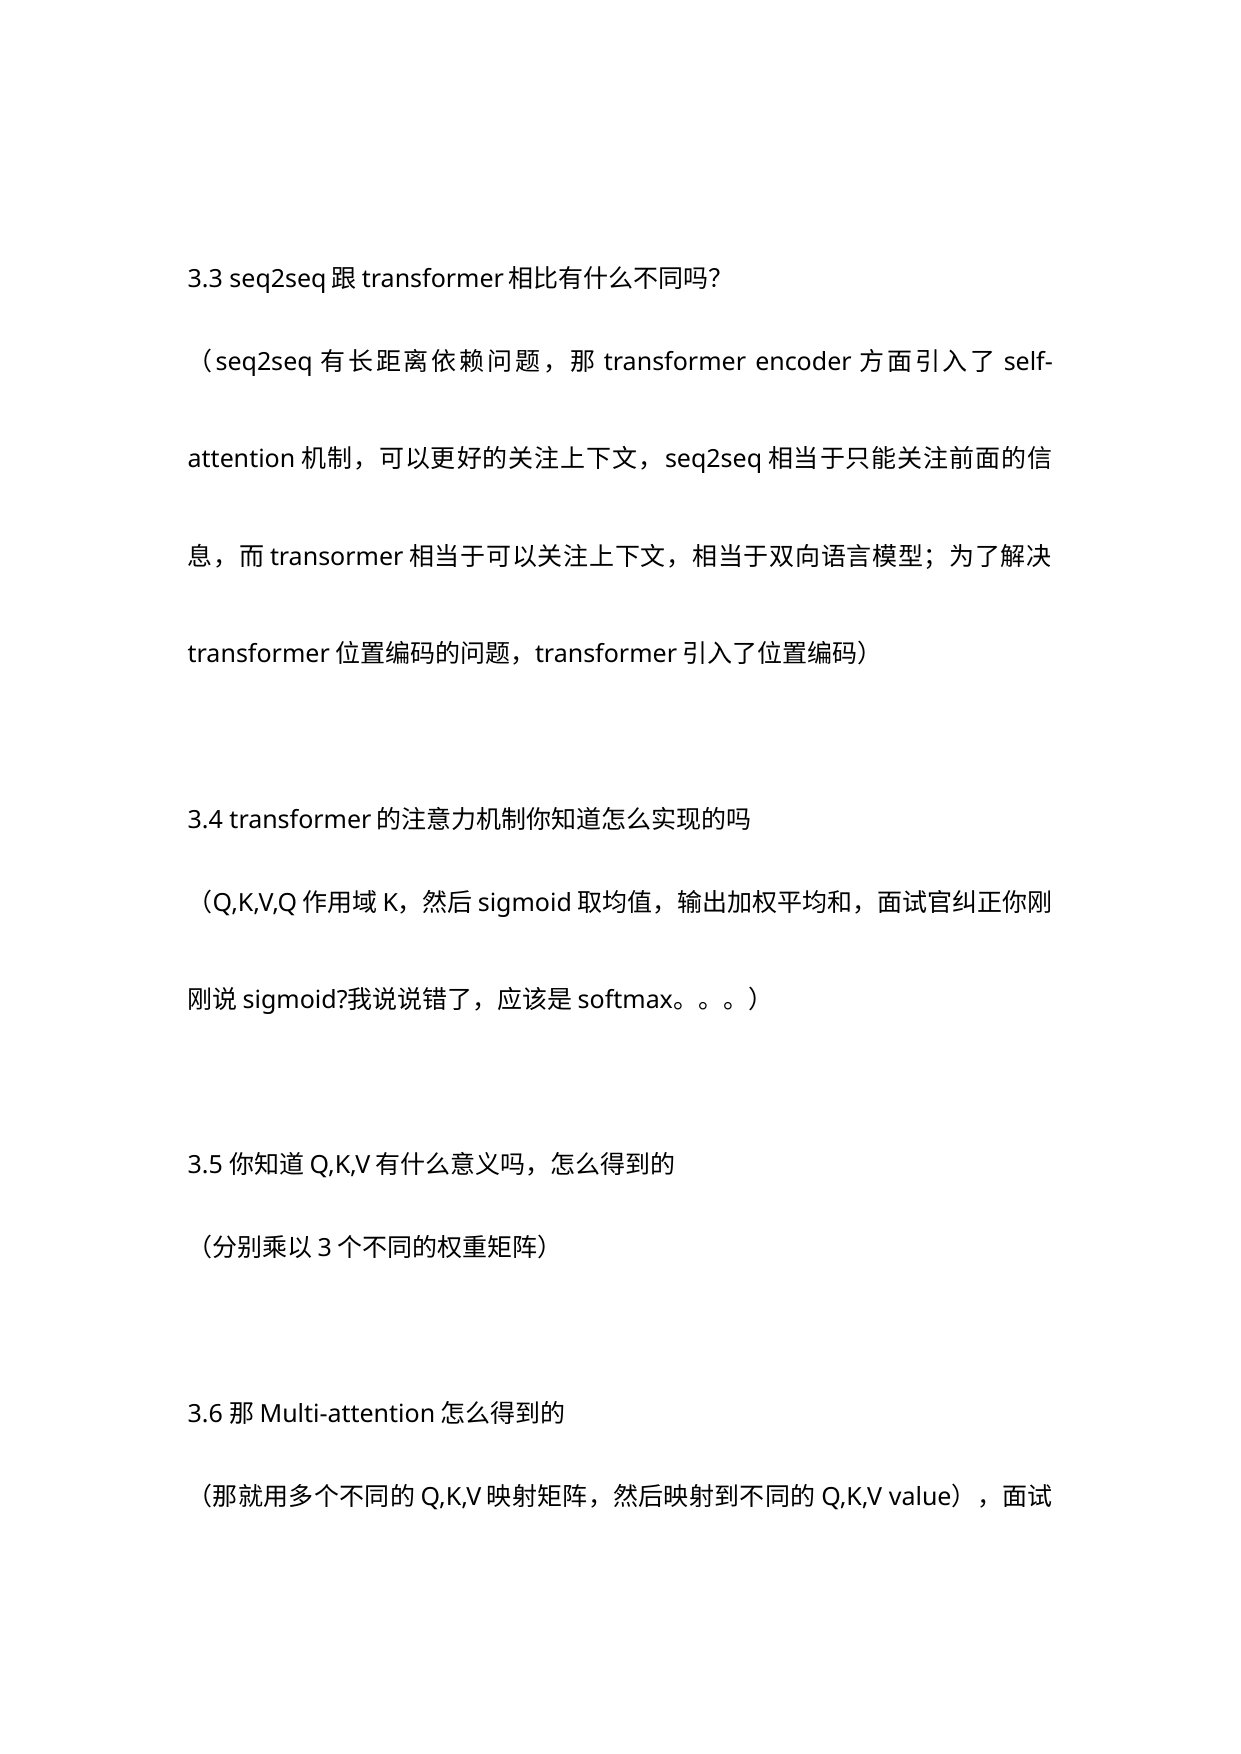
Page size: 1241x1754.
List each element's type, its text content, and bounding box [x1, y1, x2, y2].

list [187, 1462, 1053, 1527]
list 3.5 你知道Q,K,V有什么意义吗，怎么得到的 [187, 1130, 1053, 1195]
list 3.6 那Multi-attention怎么得到的 [187, 1379, 1053, 1444]
list 3.3 seq2seq跟transformer相比有什么不同吗？ [187, 244, 1053, 309]
list （分别乘以3个不同的权重矩阵） [187, 1213, 1053, 1278]
list 3.4 transformer的注意力机制你知道怎么实现的吗 [187, 785, 1053, 850]
list （Q,K,V,Q作用域K，然后sigmoid取均值，输出加权平均和，面试官纠正你刚刚说sigmoid?我说说错了，应该是softmax。。。） [187, 868, 1053, 1030]
list （seq2seq有长距离依赖问题，那transformer encoder方面引入了self-attention机制，可以更好的关注上下文，seq2seq相当于只能关注前面的信息，而transormer相当于可以关注上下文，相当于双向语言模型；为了解决transformer位置编码的问题，transformer引入了位置编码） [187, 327, 1053, 684]
